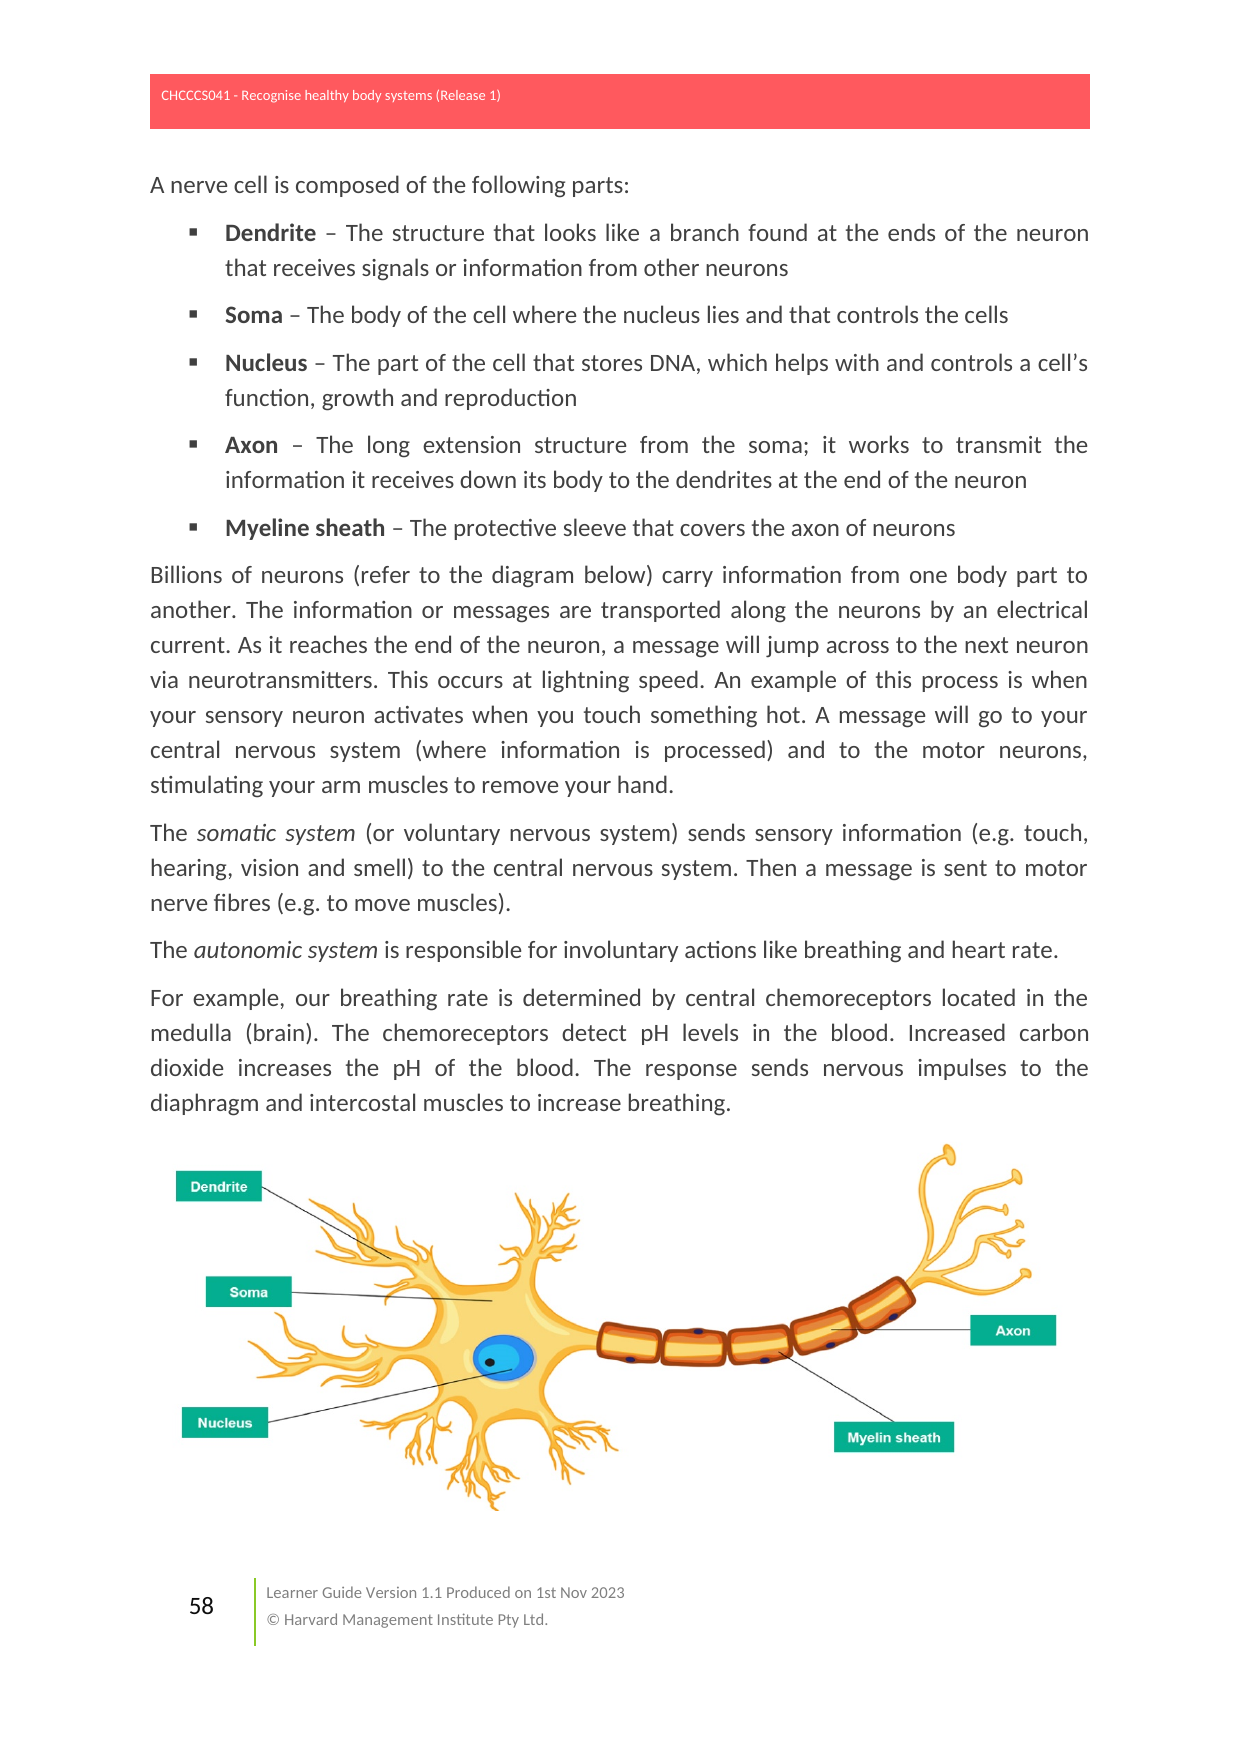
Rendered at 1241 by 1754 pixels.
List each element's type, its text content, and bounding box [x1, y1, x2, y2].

text For example, our breathing rate is determined by central chemoreceptors located in the medulla (brain). The chemoreceptors detect pH levels in the blood. Increased carbon dioxide increases the pH of the blood. The response sends nervous impulses to the diaphragm and intercostal muscles to increase breathing. [150, 982, 1090, 1117]
text Billions of neurons (refer to the diagram below) carry information from one body part to another. The information or messages are transported along the neurons by an electrical current. As it reaches the end of the neuron, a message will jump across to the next neuron via neurotransmitters. This occurs at lightning speed. An example of this process is when your sensory neuron activates when you touch something hot. A message will go to your central nervous system (where information is processed) and to the motor neurons, stimulating your arm muscles to remove your hand. [150, 559, 1090, 800]
list Axon – The long extension structure from the soma; it works to transmit the information it receives down its body to the dendrites at the end of the neuron [187, 429, 1090, 495]
list Soma – The body of the cell where the nucleus lies and that controls the cells [319, 299, 1090, 330]
text The somatic system (or voluntary nervous system) sends sensory information (e.g. touch, hearing, vision and smell) to the central nervous system. Then a message is sent to motor nerve fibres (e.g. to move muscles). [150, 817, 1090, 917]
text A nerve cell is composed of the following parts: [150, 169, 1090, 200]
picture [150, 1134, 1091, 1511]
text The autonomic system is responsible for involuntary actions like breathing and heart rate. [150, 934, 1090, 965]
list Myeline sheath – The protective sleeve that covers the axon of neurons [409, 512, 1090, 542]
list Dendrite – The structure that looks like a branch found at the ends of the neuron that receives signals or information from other neurons [187, 217, 1090, 282]
list Myeline sheath – The protective sleeve that covers the axon of neurons [187, 512, 391, 542]
list Nucleus – The part of the cell that stores DNA, which helps with and controls a cell’s function, growth and reproduction [187, 347, 1090, 412]
